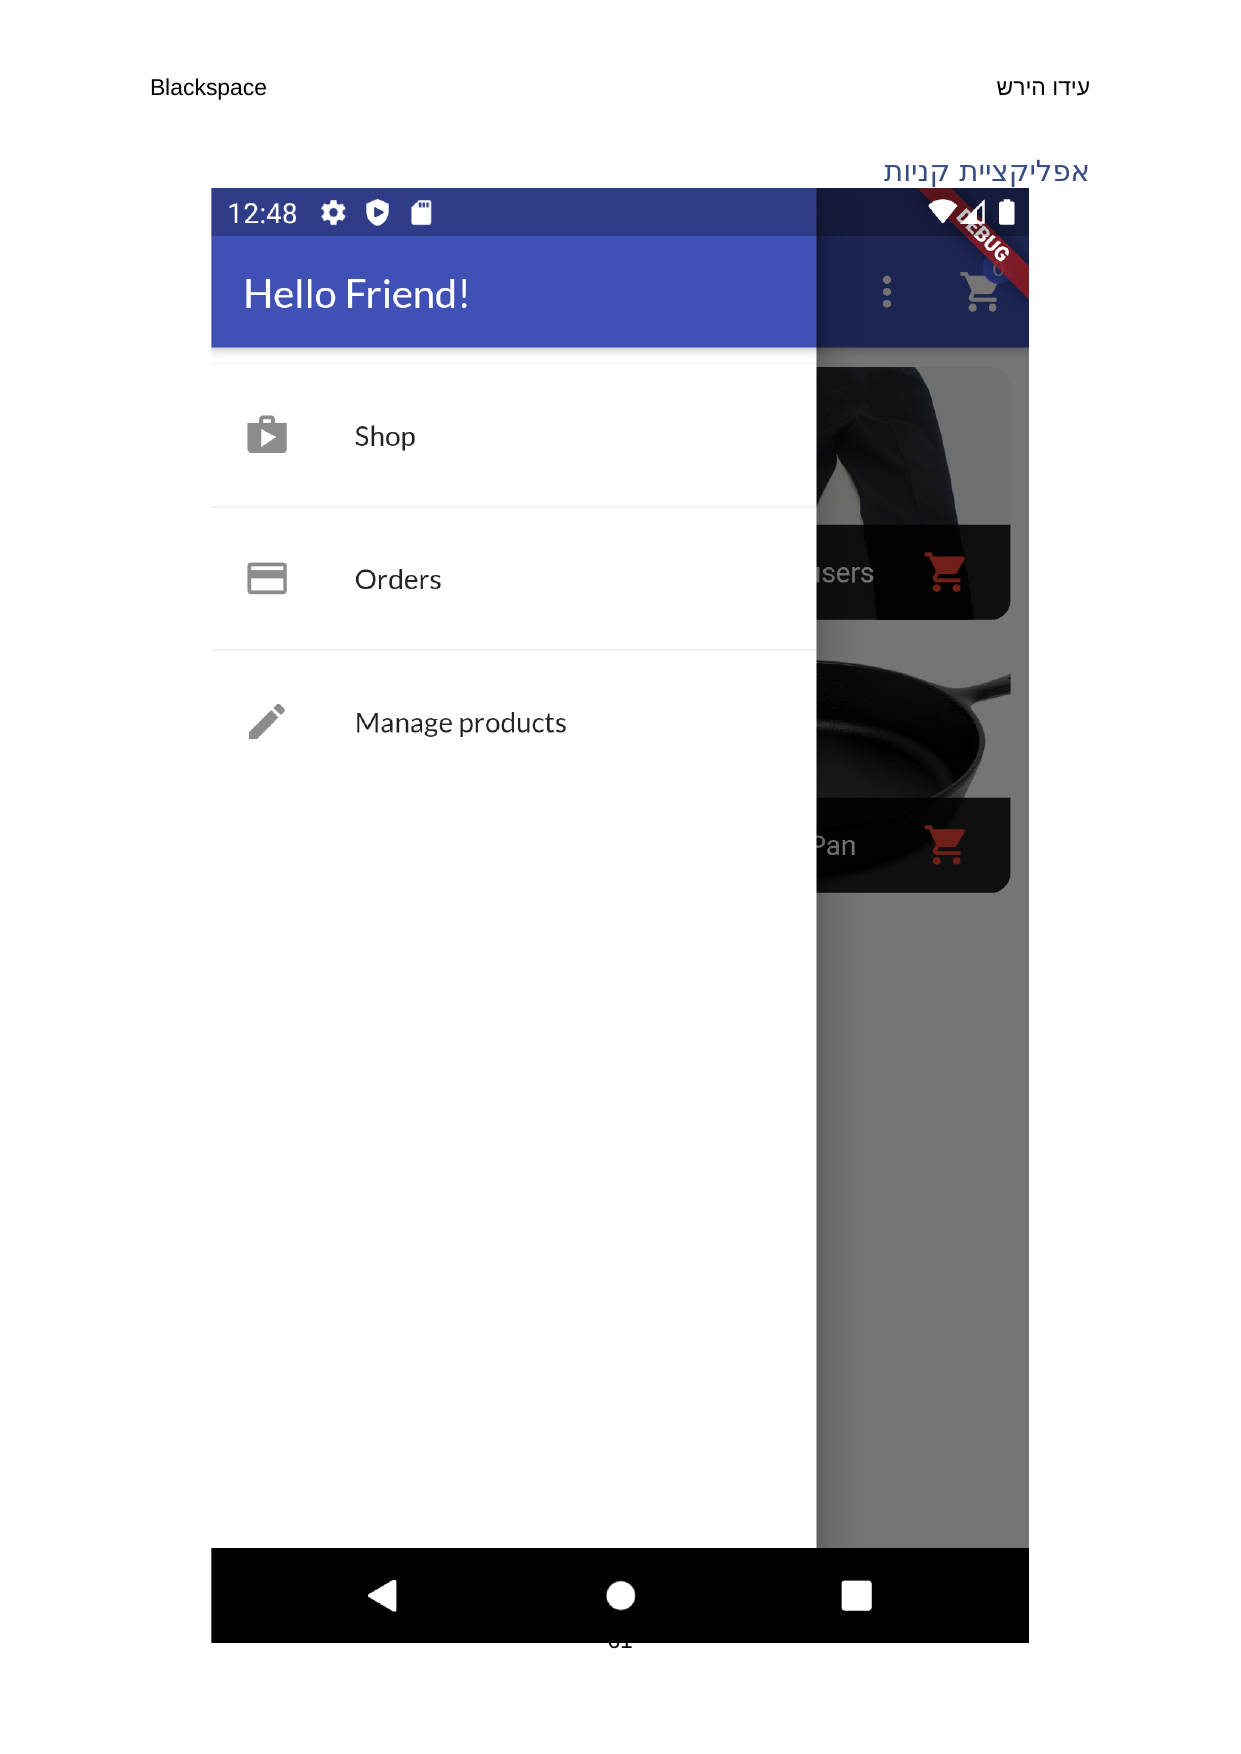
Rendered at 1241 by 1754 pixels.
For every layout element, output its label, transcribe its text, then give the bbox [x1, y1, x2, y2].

subtitle אפליקציית קניות [150, 154, 1090, 188]
picture [211, 188, 1029, 1643]
